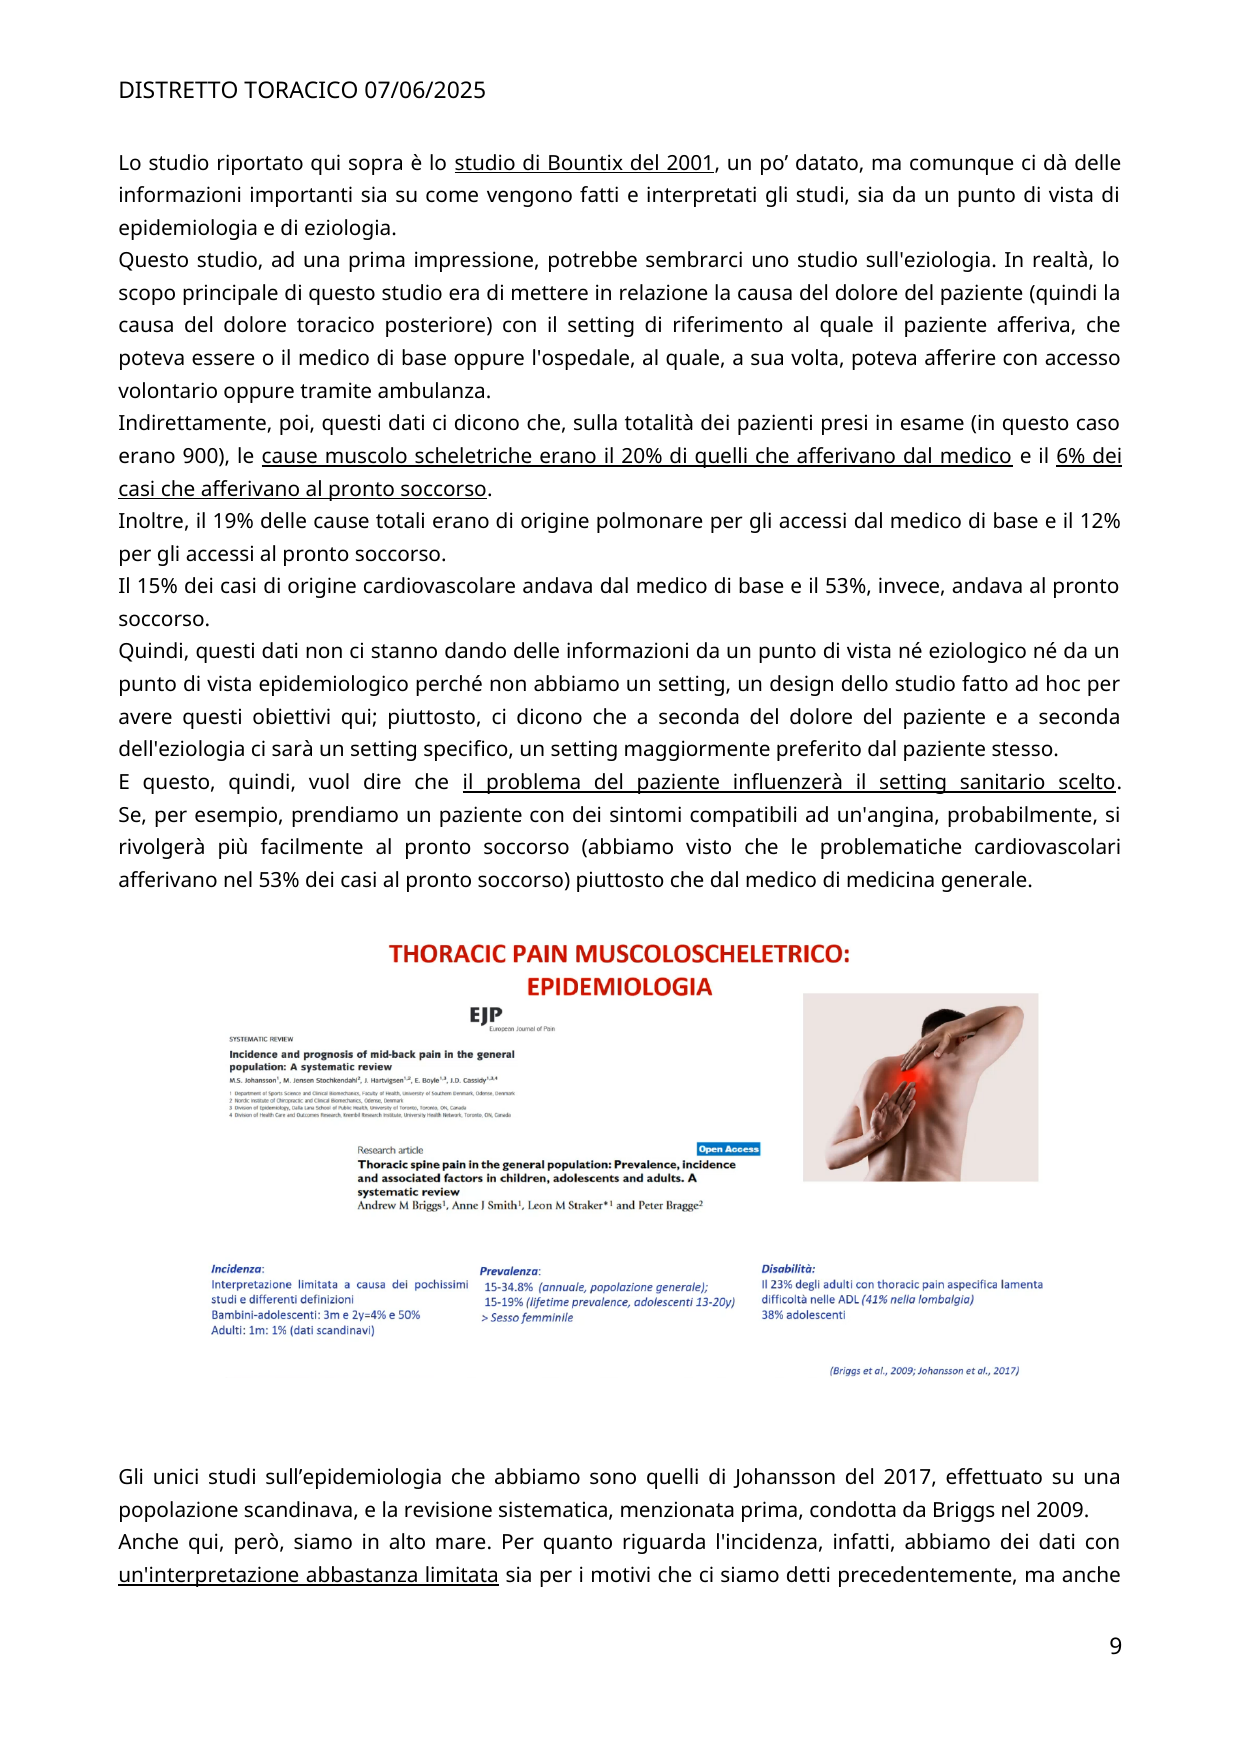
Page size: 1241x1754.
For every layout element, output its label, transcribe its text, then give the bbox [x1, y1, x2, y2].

text Questo studio, ad una prima impressione, potrebbe sembrarci uno studio sull'eziologia. In realtà, lo scopo principale di questo studio era di mettere in relazione la causa del dolore del paziente (quindi la causa del dolore toracico posteriore) con il setting di riferimento al quale il paziente afferiva, che poteva essere o il medico di base oppure l'ospedale, al quale, a sua volta, poteva afferire con accesso volontario oppure tramite ambulanza. [118, 245, 1122, 404]
text Quindi, questi dati non ci stanno dando delle informazioni da un punto di vista né eziologico né da un punto di vista epidemiologico perché non abbiamo un setting, un design dello studio fatto ad hoc per avere questi obiettivi qui; piuttosto, ci dicono che a seconda del dolore del paziente e a seconda dell'eziologia ci sarà un setting specifico, un setting maggiormente preferito dal paziente stesso. [118, 637, 1122, 763]
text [118, 1527, 1122, 1588]
text E questo, quindi, vuol dire che il problema del paziente influenzerà il setting sanitario scelto. Se, per esempio, prendiamo un paziente con dei sintomi compatibili ad un'angina, probabilmente, si rivolgerà più facilmente al pronto soccorso (abbiamo visto che le problematiche cardiovascolari afferivano nel 53% dei casi al pronto soccorso) piuttosto che dal medico di medicina generale. [118, 767, 1122, 893]
text Il 15% dei casi di origine cardiovascolare andava dal medico di base e il 53%, invece, andava al pronto soccorso. [118, 571, 1122, 632]
text Gli unici studi sull’epidemiologia che abbiamo sono quelli di Johansson del 2017, effettuato su una popolazione scandinava, e la revisione sistematica, menzionata prima, condotta da Briggs nel 2009. [118, 1462, 1122, 1523]
text Inoltre, il 19% delle cause totali erano di origine polmonare per gli accessi dal medico di base e il 12% per gli accessi al pronto soccorso. [118, 506, 1122, 567]
picture [196, 930, 1043, 1378]
text Indirettamente, poi, questi dati ci dicono che, sulla totalità dei pazienti presi in esame (in questo caso erano 900), le cause muscolo scheletriche erano il 20% di quelli che afferivano dal medico e il 6% dei casi che afferivano al pronto soccorso. [118, 408, 1122, 502]
text Lo studio riportato qui sopra è lo studio di Bountix del 2001, un po’ datato, ma comunque ci dà delle informazioni importanti sia su come vengono fatti e interpretati gli studi, sia da un punto di vista di epidemiologia e di eziologia. [118, 148, 1122, 241]
